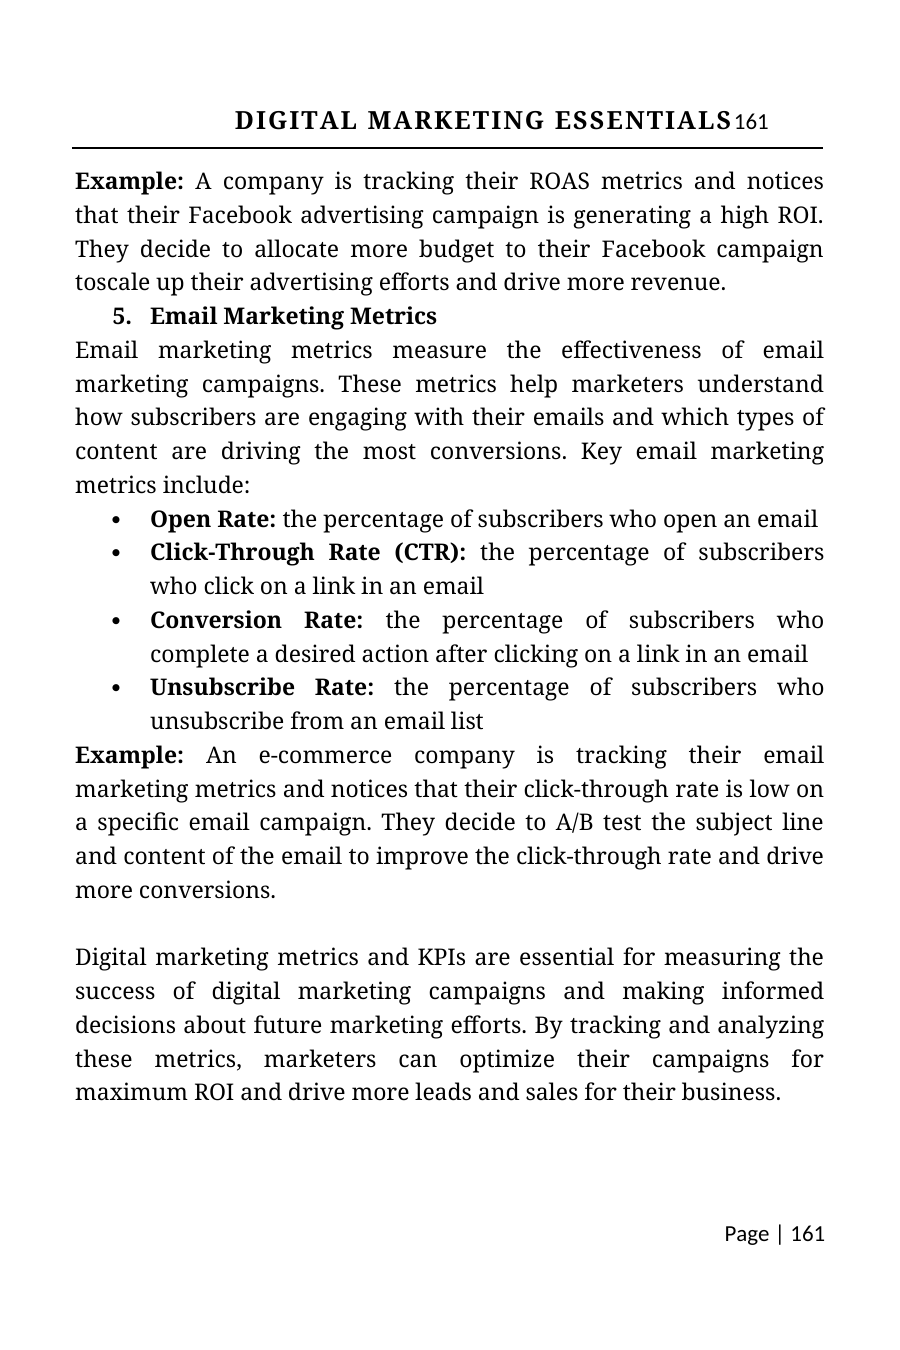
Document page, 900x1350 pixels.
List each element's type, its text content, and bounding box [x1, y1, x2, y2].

text Digital marketing metrics and KPIs are essential for measuring the success of digital marketing campaigns and making informed decisions about future marketing efforts. By tracking and analyzing these metrics, marketers can optimize their campaigns for maximum ROI and drive more leads and sales for their business. [75, 941, 825, 1108]
list Click-Through Rate (CTR): the percentage of subscribers who click on a link in an email [112, 536, 825, 601]
list Open Rate: the percentage of subscribers who open an email [112, 503, 825, 534]
list Email Marketing Metrics [112, 300, 825, 331]
text Example: A company is tracking their ROAS metrics and notices that their Facebook advertising campaign is generating a high ROI. They decide to allocate more budget to their Facebook campaign toscale up their advertising efforts and drive more revenue. [75, 165, 825, 298]
text Example: An e-commerce company is tracking their email marketing metrics and notices that their click-through rate is low on a specific email campaign. They decide to A/B test the subject line and content of the email to improve the click-through rate and drive more conversions. [75, 739, 825, 905]
list Conversion Rate: the percentage of subscribers who complete a desired action after clicking on a link in an email [112, 604, 825, 669]
list Unsubscribe Rate: the percentage of subscribers who unsubscribe from an email list [112, 671, 825, 736]
text Email marketing metrics measure the effectiveness of email marketing campaigns. These metrics help marketers understand how subscribers are engaging with their emails and which types of content are driving the most conversions. Key email marketing metrics include: [75, 334, 825, 500]
